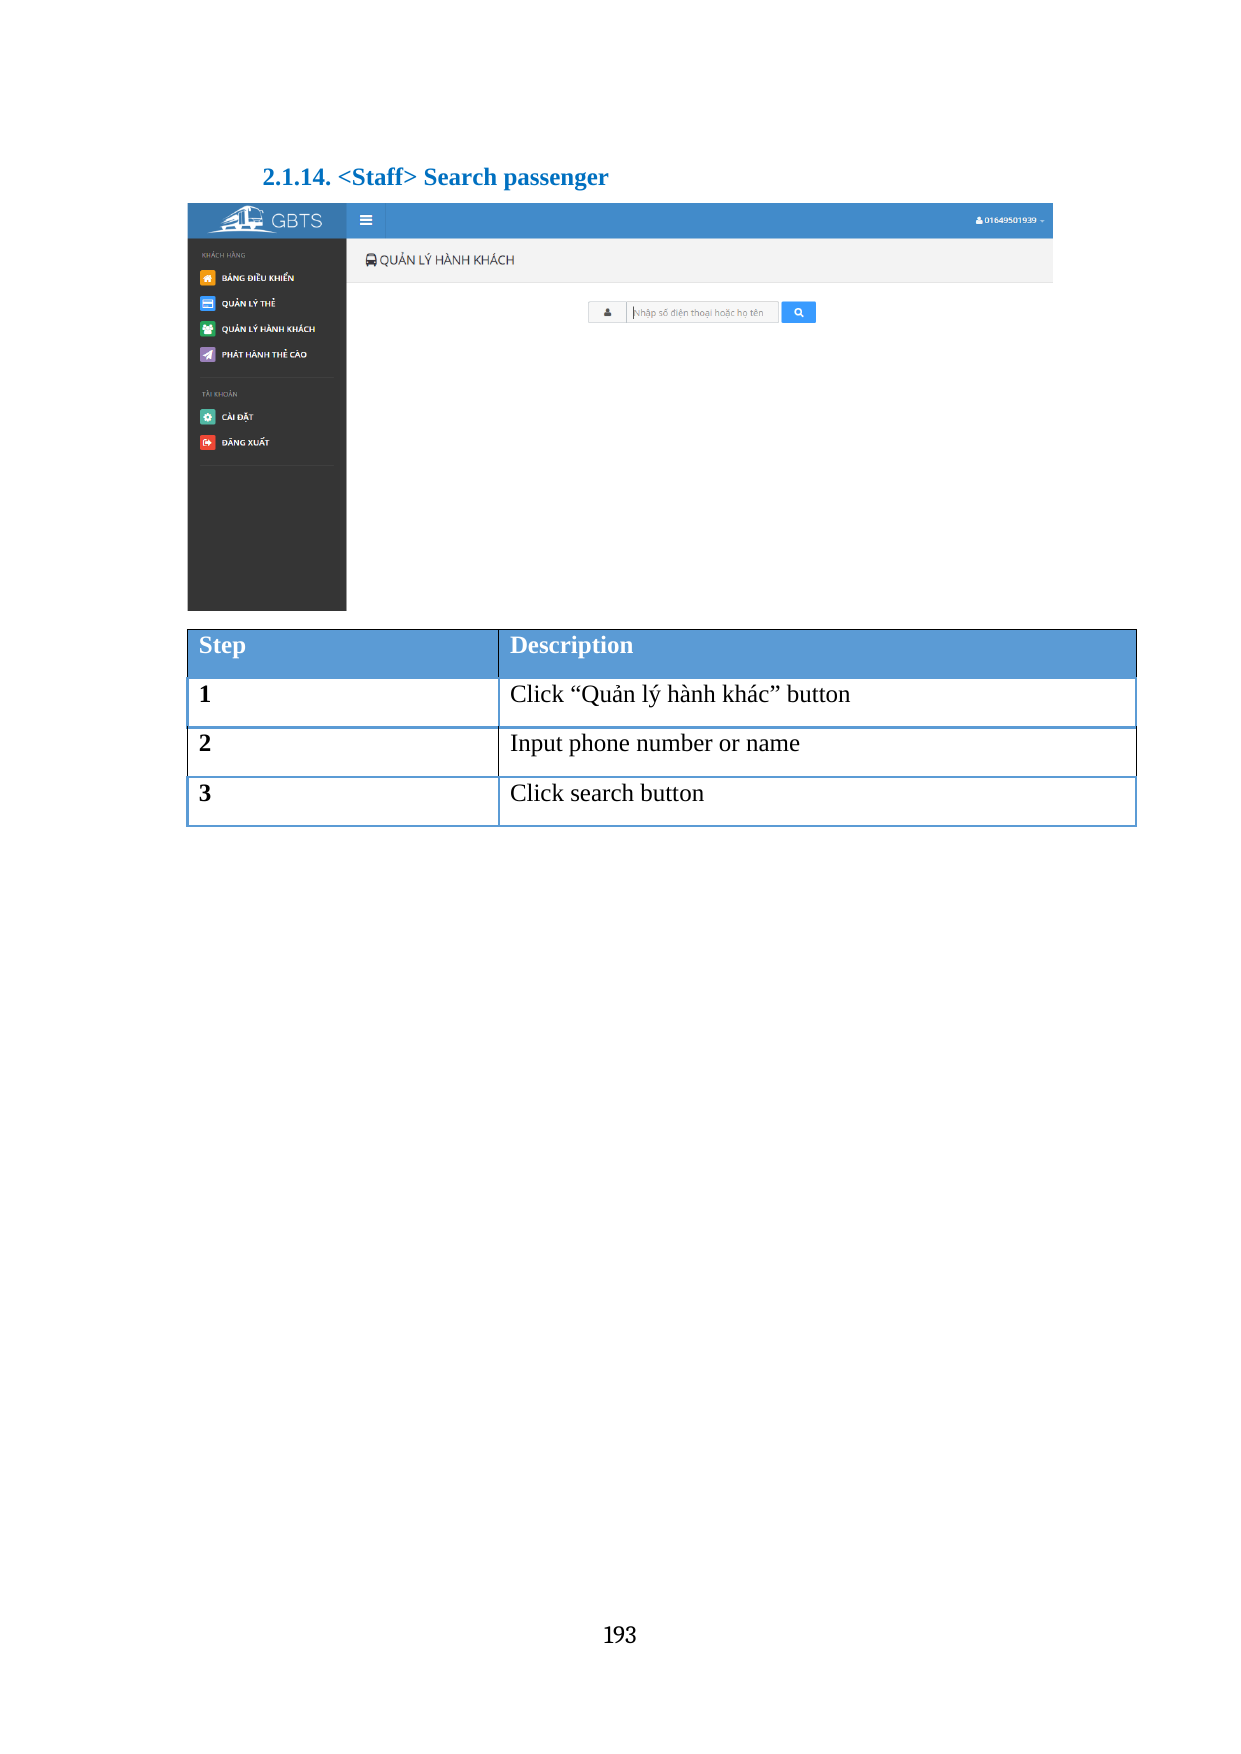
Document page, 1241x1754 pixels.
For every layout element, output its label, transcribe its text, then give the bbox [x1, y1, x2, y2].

text <Staff> Search passenger [262, 162, 1053, 191]
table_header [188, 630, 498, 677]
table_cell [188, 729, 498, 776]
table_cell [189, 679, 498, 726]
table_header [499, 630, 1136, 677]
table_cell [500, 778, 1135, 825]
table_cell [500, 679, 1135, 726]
picture [187, 203, 1053, 611]
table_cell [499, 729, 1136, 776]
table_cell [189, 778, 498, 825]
